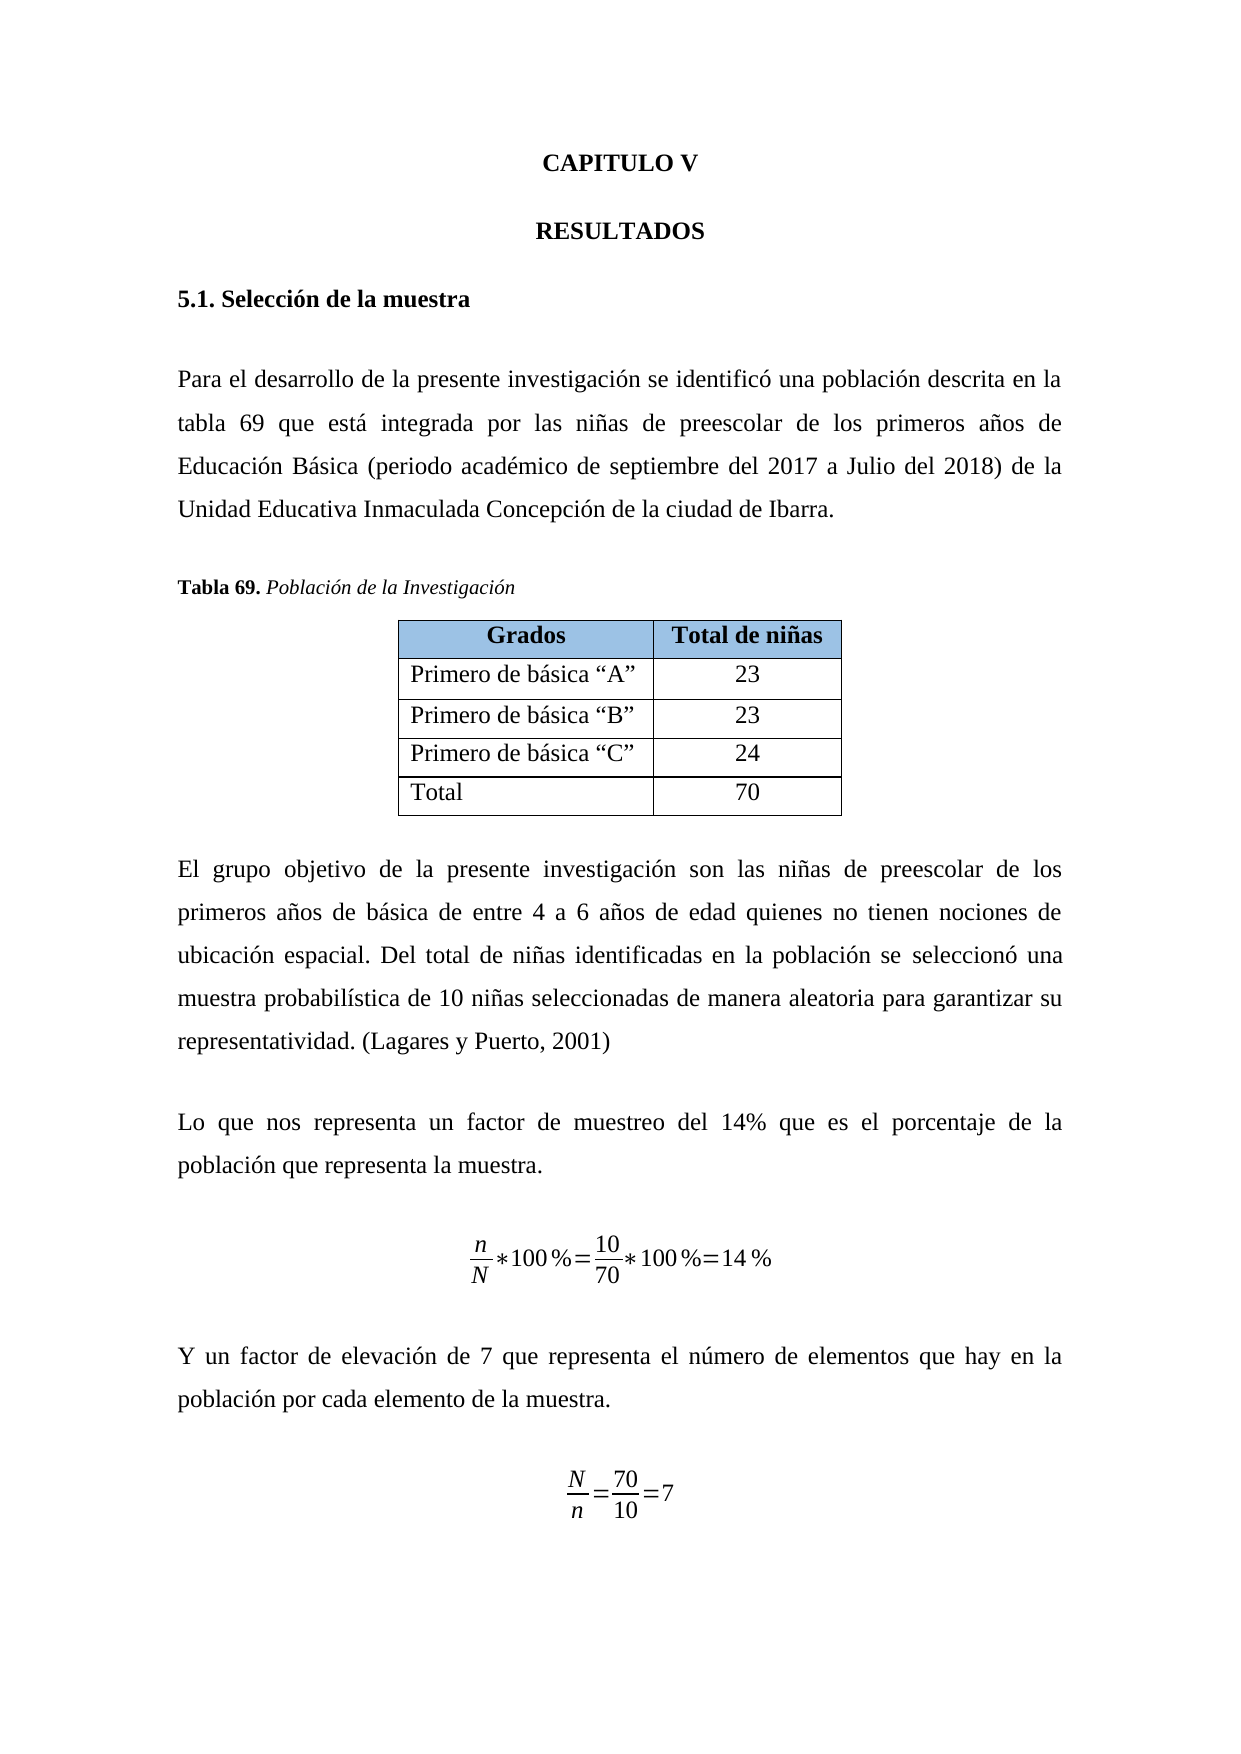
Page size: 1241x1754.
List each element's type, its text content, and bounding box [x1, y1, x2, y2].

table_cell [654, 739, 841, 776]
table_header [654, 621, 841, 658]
text Para el desarrollo de la presente investigación se identificó una población descrita en la tabla 69 que está integrada por las niñas de preescolar de los primeros años de Educación Básica (periodo académico de septiembre del 2017 a Julio del 2018) de la Unidad Educativa Inmaculada Concepción de la ciudad de Ibarra. [177, 364, 1063, 523]
subtitle CAPITULO V [177, 148, 1063, 176]
text El grupo objetivo de la presente investigación son las niñas de preescolar de los primeros años de básica de entre 4 a 6 años de edad quienes no tienen nociones de ubicación espacial. Del total de niñas identificadas en la población se seleccionó una muestra probabilística de 10 niñas seleccionadas de manera aleatoria para garantizar su representatividad. (Lagares y Puerto, 2001) [177, 854, 1063, 1055]
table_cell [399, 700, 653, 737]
text Tabla 69. Población de la Investigación [177, 574, 1063, 599]
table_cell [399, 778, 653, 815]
subtitle 5.1. Selección de la muestra [177, 284, 1063, 313]
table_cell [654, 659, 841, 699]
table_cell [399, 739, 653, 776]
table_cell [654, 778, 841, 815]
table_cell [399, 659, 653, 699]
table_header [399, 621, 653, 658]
text Y un factor de elevación de 7 que representa el número de elementos que hay en la población por cada elemento de la muestra. [177, 1341, 1063, 1413]
text Lo que nos representa un factor de muestreo del 14% que es el porcentaje de la población que representa la muestra. [177, 1107, 1063, 1179]
subtitle RESULTADOS [177, 216, 1063, 244]
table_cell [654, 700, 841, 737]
